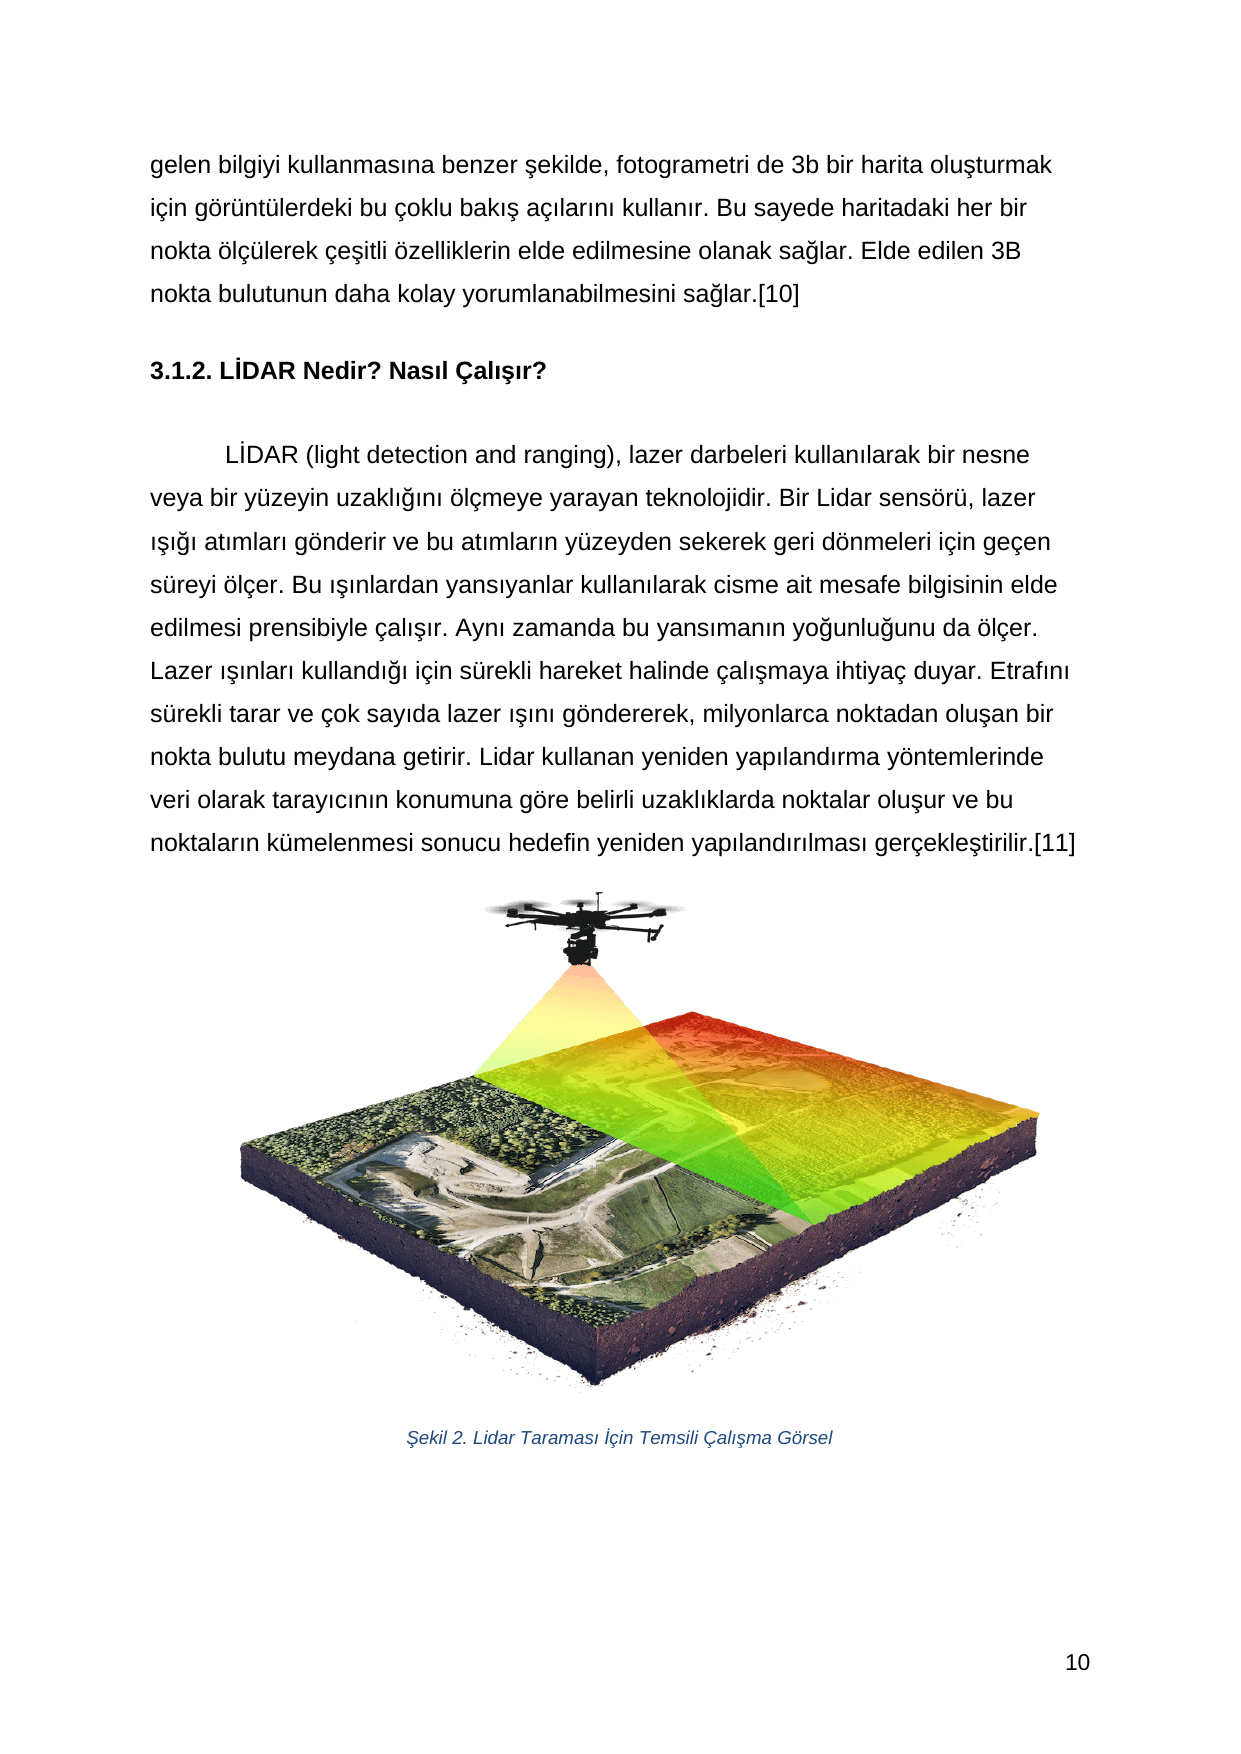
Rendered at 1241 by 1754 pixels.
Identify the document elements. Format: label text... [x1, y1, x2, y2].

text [150, 150, 1090, 308]
subtitle 3.1.2. LİDAR Nedir? Nasıl Çalışır? [150, 356, 1090, 384]
picture [183, 877, 1080, 1400]
text LİDAR (light detection and ranging), lazer darbeleri kullanılarak bir nesne veya bir yüzeyin uzaklığını ölçmeye yarayan teknolojidir. Bir Lidar sensörü, lazer ışığı atımları gönderir ve bu atımların yüzeyden sekerek geri dönmeleri için geçen süreyi ölçer. Bu ışınlardan yansıyanlar kullanılarak cisme ait mesafe bilgisinin elde edilmesi prensibiyle çalışır. Aynı zamanda bu yansımanın yoğunluğunu da ölçer. Lazer ışınları kullandığı için sürekli hareket halinde çalışmaya ihtiyaç duyar. Etrafını sürekli tarar ve çok sayıda lazer ışını göndererek, milyonlarca noktadan oluşan bir nokta bulutu meydana getirir. Lidar kullanan yeniden yapılandırma yöntemlerinde veri olarak tarayıcının konumuna göre belirli uzaklıklarda noktalar oluşur ve bu noktaların kümelenmesi sonucu hedefin yeniden yapılandırılması gerçekleştirilir.[11] [150, 440, 1090, 857]
